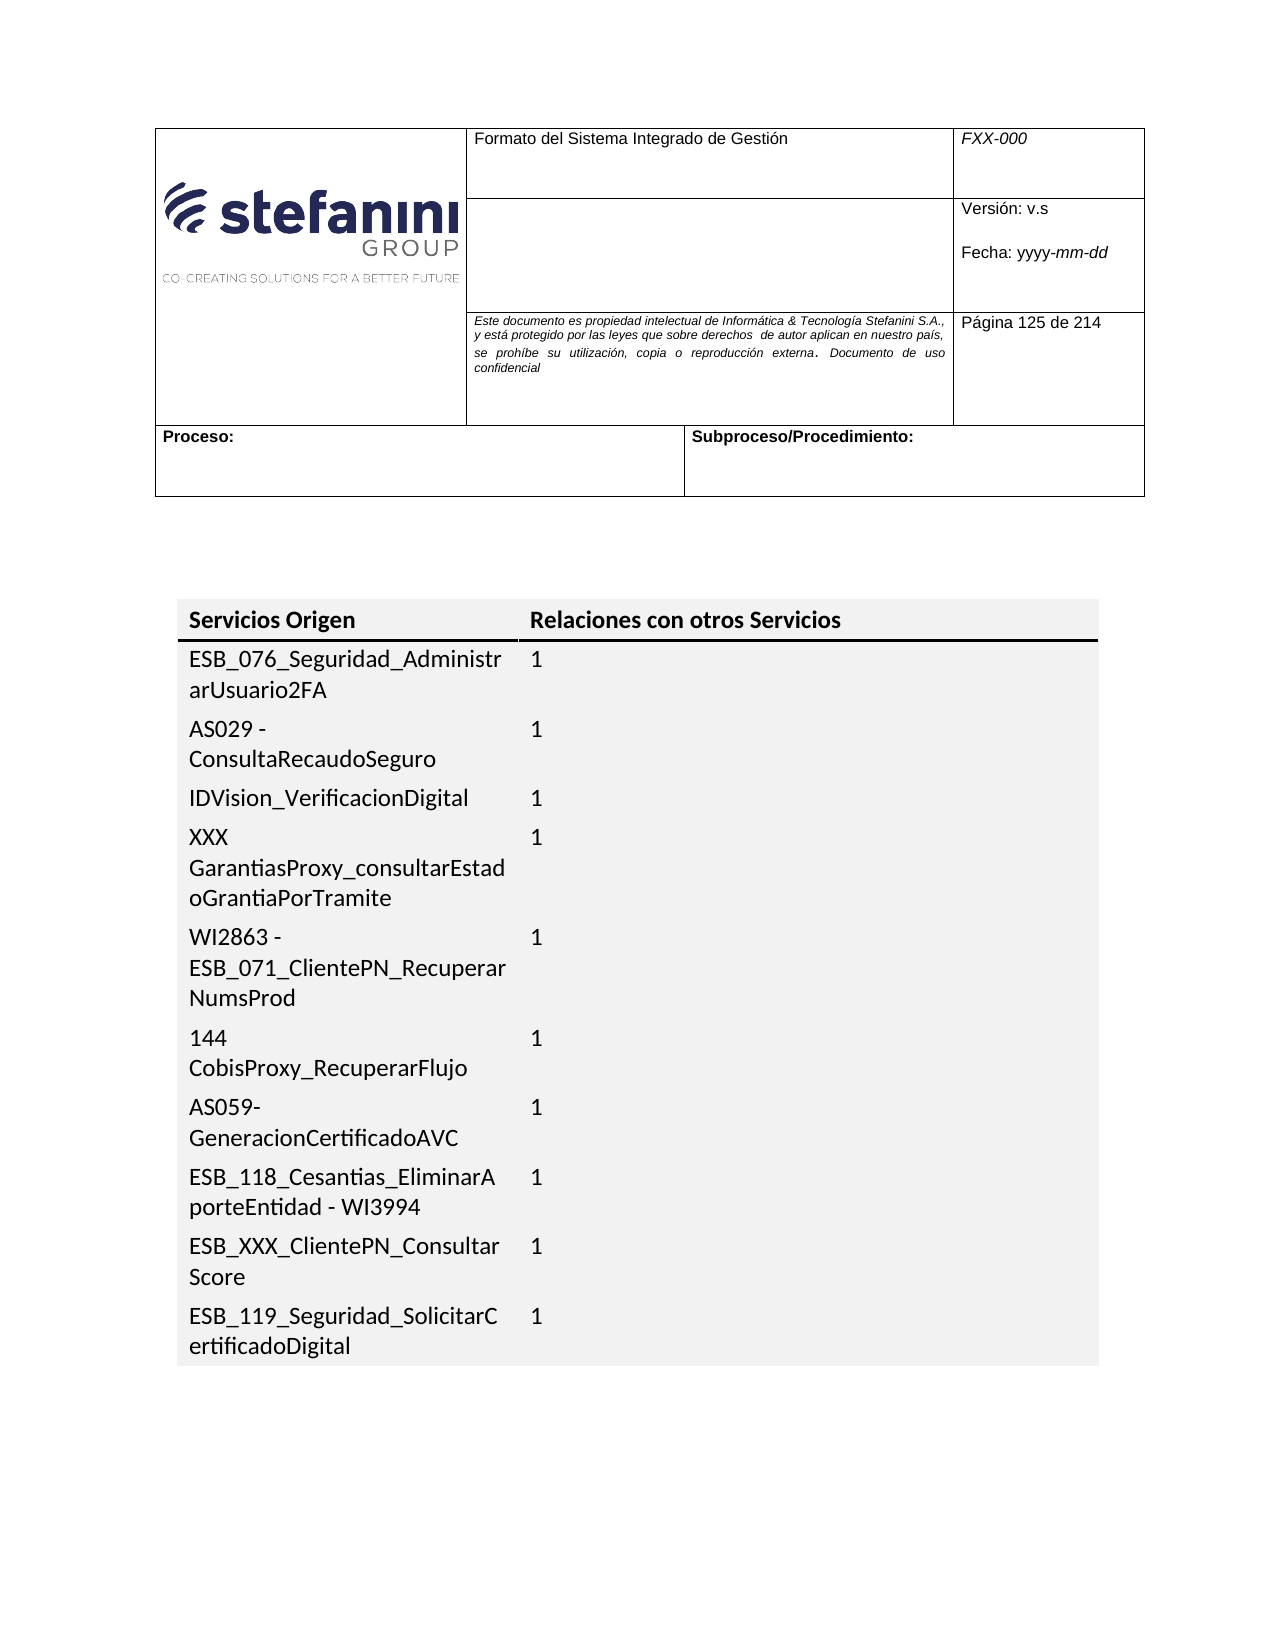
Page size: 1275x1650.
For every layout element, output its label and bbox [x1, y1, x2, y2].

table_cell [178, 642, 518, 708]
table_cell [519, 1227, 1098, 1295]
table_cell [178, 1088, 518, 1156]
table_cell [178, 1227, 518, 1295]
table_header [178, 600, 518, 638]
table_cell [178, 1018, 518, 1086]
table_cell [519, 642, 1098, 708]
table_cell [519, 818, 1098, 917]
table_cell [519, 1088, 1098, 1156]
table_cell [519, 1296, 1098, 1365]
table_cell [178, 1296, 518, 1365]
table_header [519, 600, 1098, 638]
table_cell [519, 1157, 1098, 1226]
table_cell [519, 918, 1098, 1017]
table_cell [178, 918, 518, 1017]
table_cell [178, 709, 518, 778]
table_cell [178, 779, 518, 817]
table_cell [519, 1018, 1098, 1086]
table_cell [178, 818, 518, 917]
picture [162, 182, 460, 286]
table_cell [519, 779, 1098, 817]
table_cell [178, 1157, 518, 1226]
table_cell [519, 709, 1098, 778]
